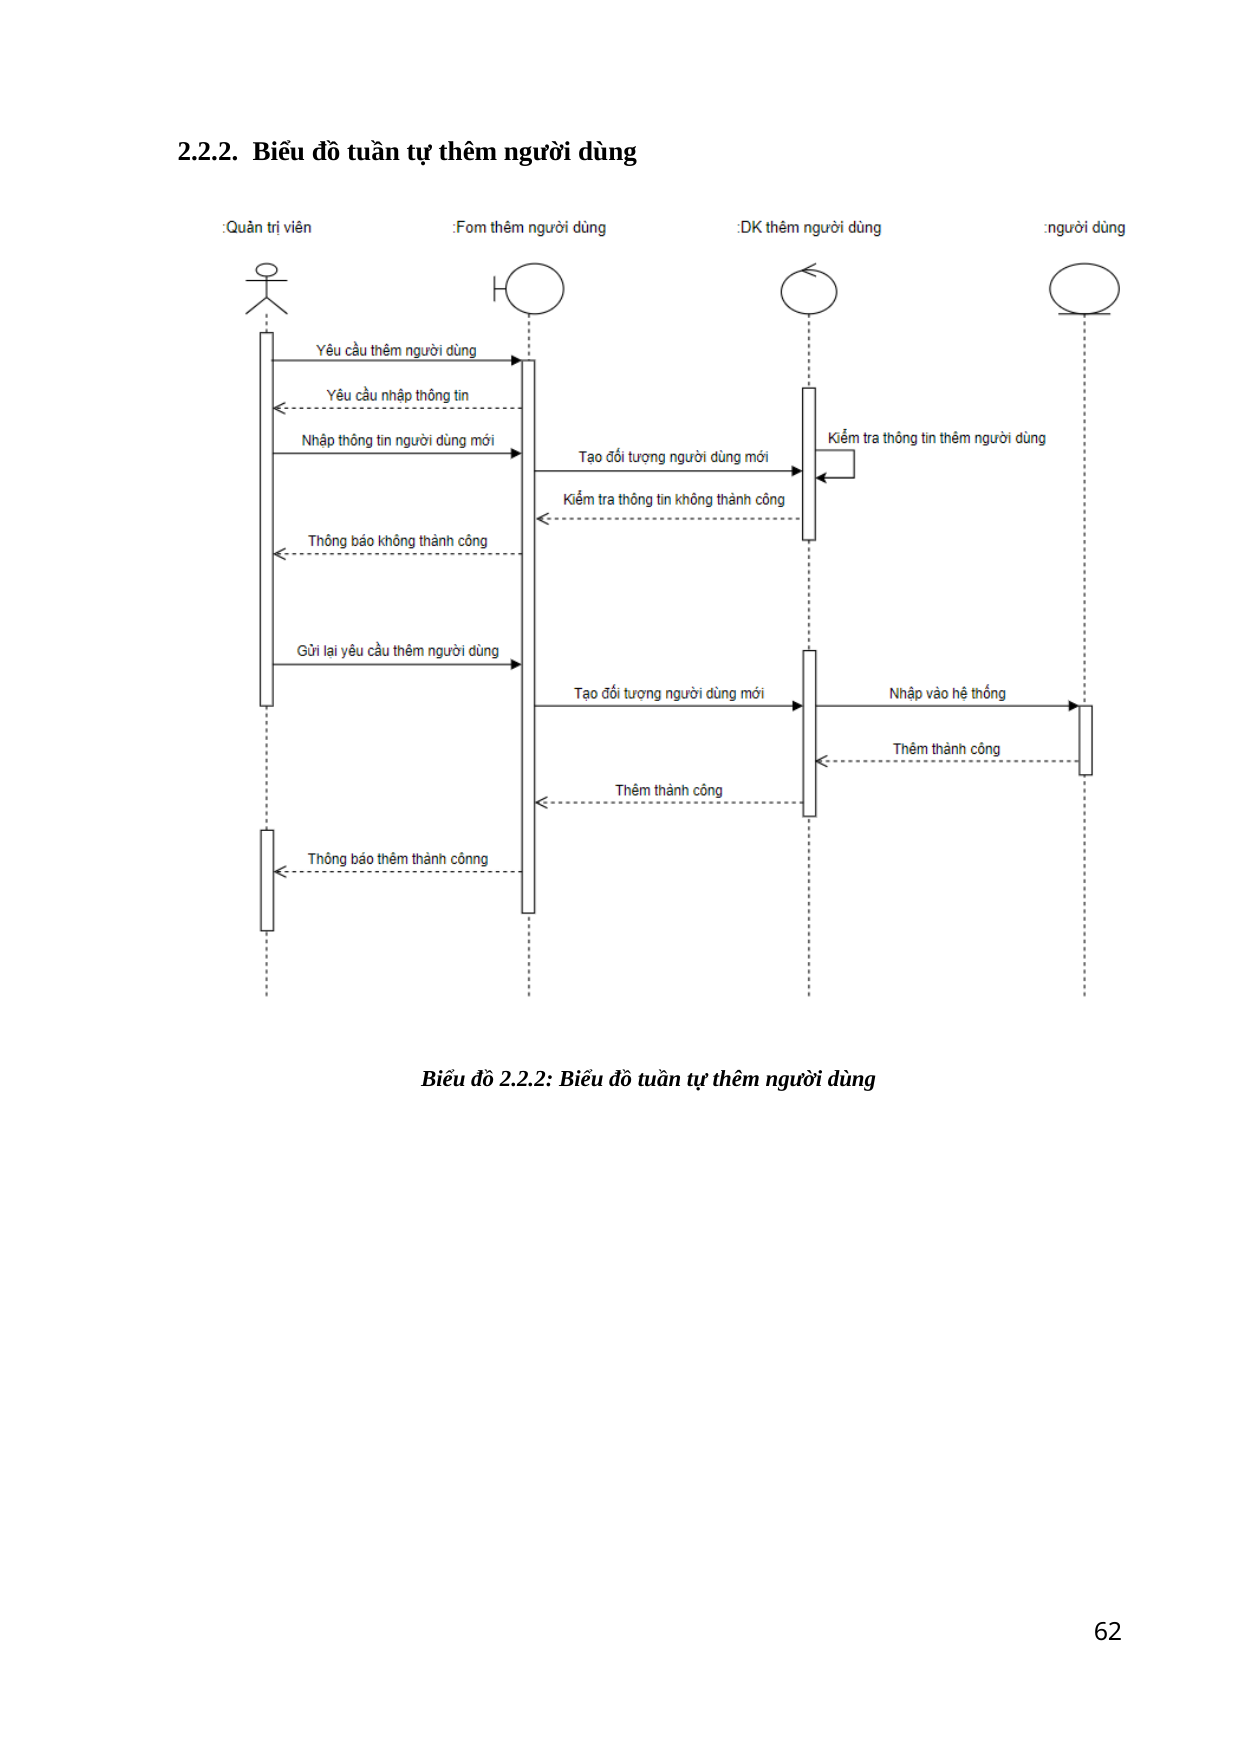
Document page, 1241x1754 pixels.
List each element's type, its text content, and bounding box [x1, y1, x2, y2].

picture [177, 189, 1153, 1032]
subtitle Biểu đồ tuần tự thêm người dùng [177, 135, 1122, 166]
text Biểu đồ 2.2.2: Biểu đồ tuần tự thêm người dùng [177, 1065, 1122, 1091]
